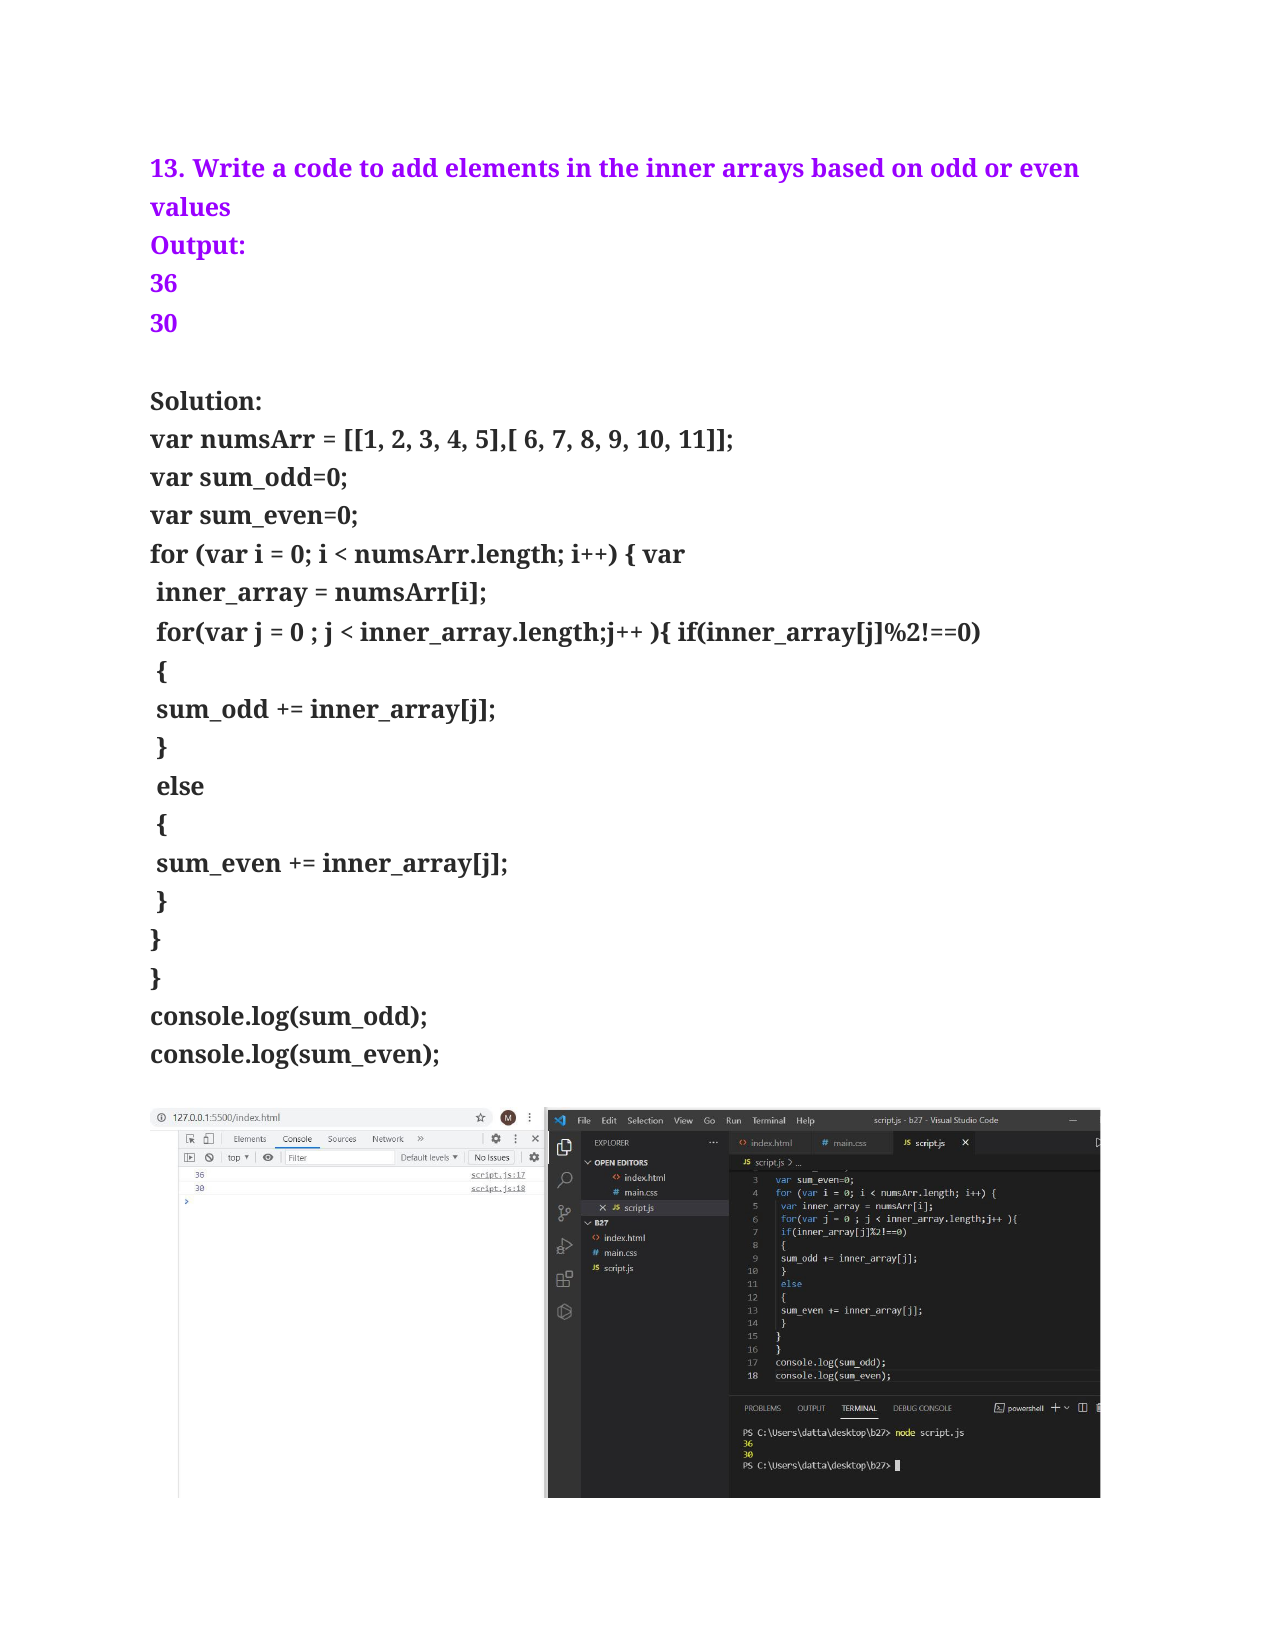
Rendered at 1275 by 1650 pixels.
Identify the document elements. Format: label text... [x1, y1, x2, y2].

picture [150, 1107, 1101, 1498]
text { [156, 654, 1135, 688]
text else [156, 768, 1135, 802]
text sum_odd += inner_array[j]; [156, 692, 1135, 726]
text } [156, 884, 1135, 918]
text 30 [150, 305, 1135, 339]
list Write a code to add elements in the inner arrays based on odd or even values [150, 151, 1086, 223]
text for (var i = 0; i < numsArr.length; i++) { var inner_array = numsArr[i]; [150, 537, 694, 609]
text } [150, 960, 1135, 994]
text 36 [150, 266, 1135, 300]
text } [150, 922, 1135, 956]
text Output: [150, 228, 1135, 262]
text sum_even += inner_array[j]; [156, 846, 1135, 880]
text } [156, 730, 1135, 764]
text var numsArr = [[1, 2, 3, 4, 5],[ 6, 7, 8, 9, 10, 11]]; [150, 421, 1135, 455]
text var sum_odd=0; var sum_even=0; [150, 459, 388, 532]
text { [156, 806, 1135, 840]
text Solution: [150, 383, 1135, 417]
text for(var j = 0 ; j < inner_array.length;j++ ){ if(inner_array[j]%2!==0) [156, 615, 1021, 649]
text console.log(sum_odd); console.log(sum_even); [150, 998, 523, 1071]
